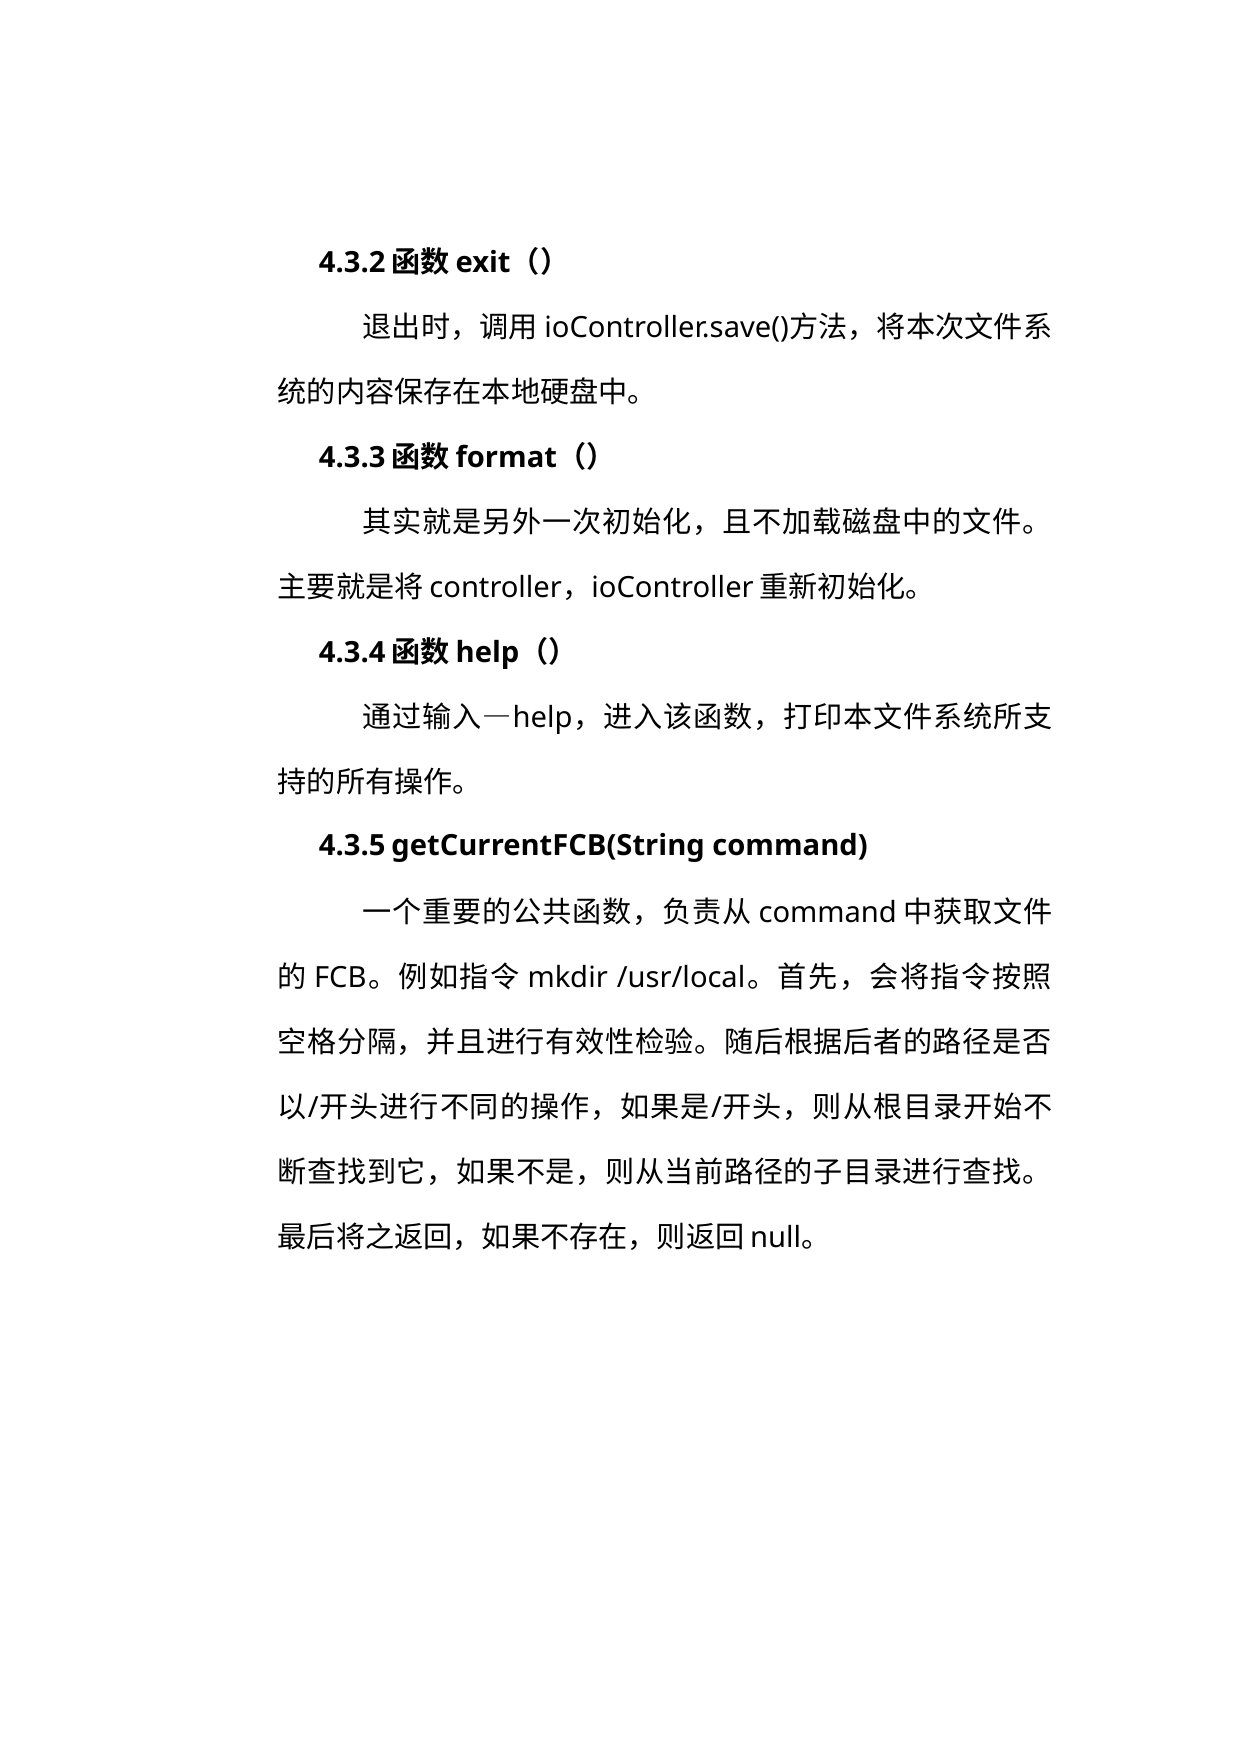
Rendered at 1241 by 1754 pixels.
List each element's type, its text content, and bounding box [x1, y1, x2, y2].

list 其实就是另外一次初始化，且不加载磁盘中的文件。主要就是将controller，ioController重新初始化。 [277, 487, 1053, 617]
list 4.3.4函数help（） [277, 617, 1053, 682]
list 通过输入—help，进入该函数，打印本文件系统所支持的所有操作。 [277, 682, 1053, 812]
list 4.3.5 getCurrentFCB(String command) [277, 812, 1053, 877]
list 4.3.3函数format（） [277, 422, 1053, 487]
list 4.3.2函数exit（） [277, 227, 1053, 292]
list 一个重要的公共函数，负责从command中获取文件的FCB。例如指令mkdir /usr/local。首先，会将指令按照空格分隔，并且进行有效性检验。随后根据后者的路径是否以/开头进行不同的操作，如果是/开头，则从根目录开始不断查找到它，如果不是，则从当前路径的子目录进行查找。最后将之返回，如果不存在，则返回null。 [277, 877, 1053, 1267]
list 退出时，调用ioController.save()方法，将本次文件系统的内容保存在本地硬盘中。 [277, 292, 1053, 422]
